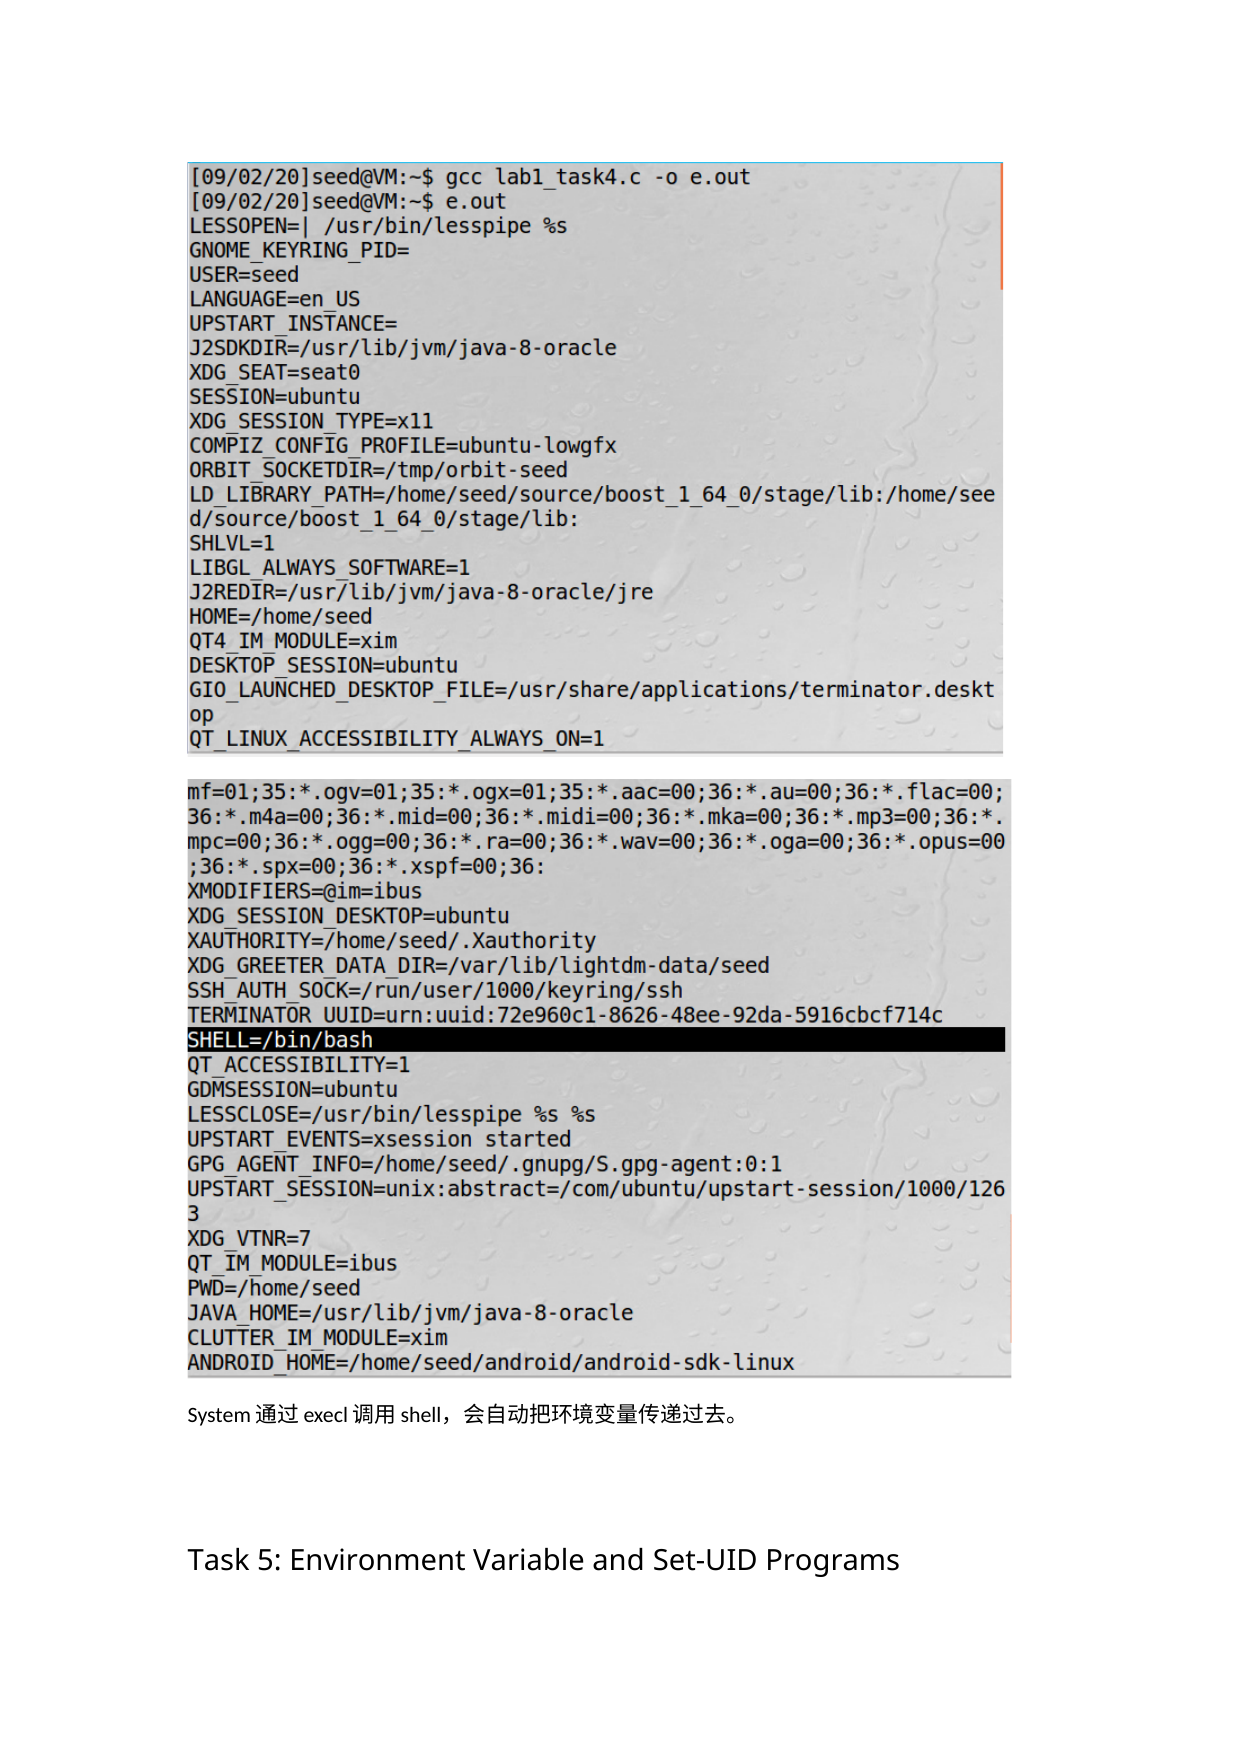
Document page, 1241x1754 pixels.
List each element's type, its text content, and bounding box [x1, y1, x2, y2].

text Task 5: Environment Variable and Set-UID Programs [187, 1527, 1053, 1592]
picture [187, 162, 1004, 757]
text System通过execl调用shell，会自动把环境变量传递过去。 [187, 1397, 1053, 1429]
picture [187, 779, 1012, 1379]
